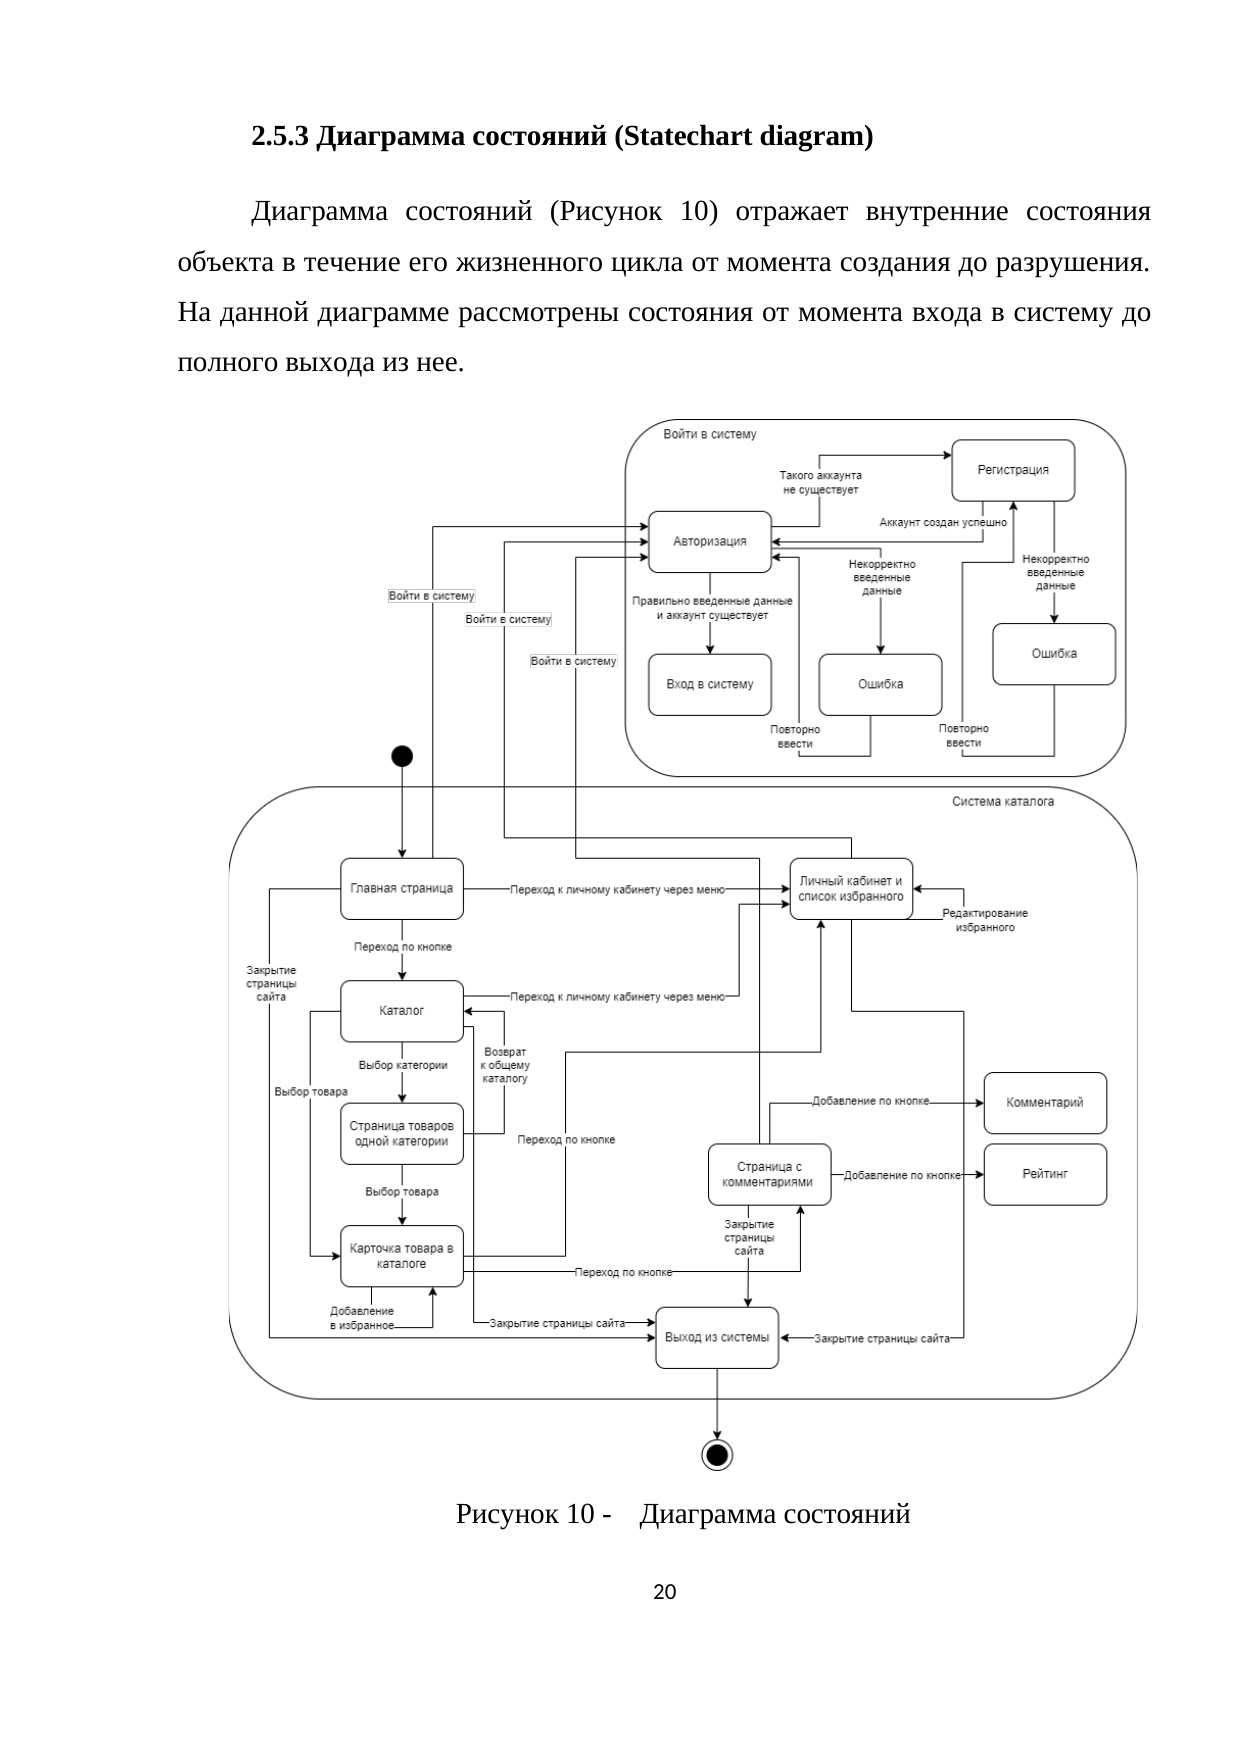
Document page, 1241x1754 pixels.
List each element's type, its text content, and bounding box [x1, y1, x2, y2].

text Диаграмма состояний [215, 1496, 1152, 1529]
text Диаграмма состояний (Рисунок 10) отражает внутренние состояния объекта в течение его жизненного цикла от момента создания до разрушения. На данной диаграмме рассмотрены состояния от момента входа в систему до полного выхода из нее. [177, 193, 1152, 378]
picture [228, 419, 1138, 1471]
text Диаграмма состояний (Statechart diagram) [177, 118, 1152, 152]
